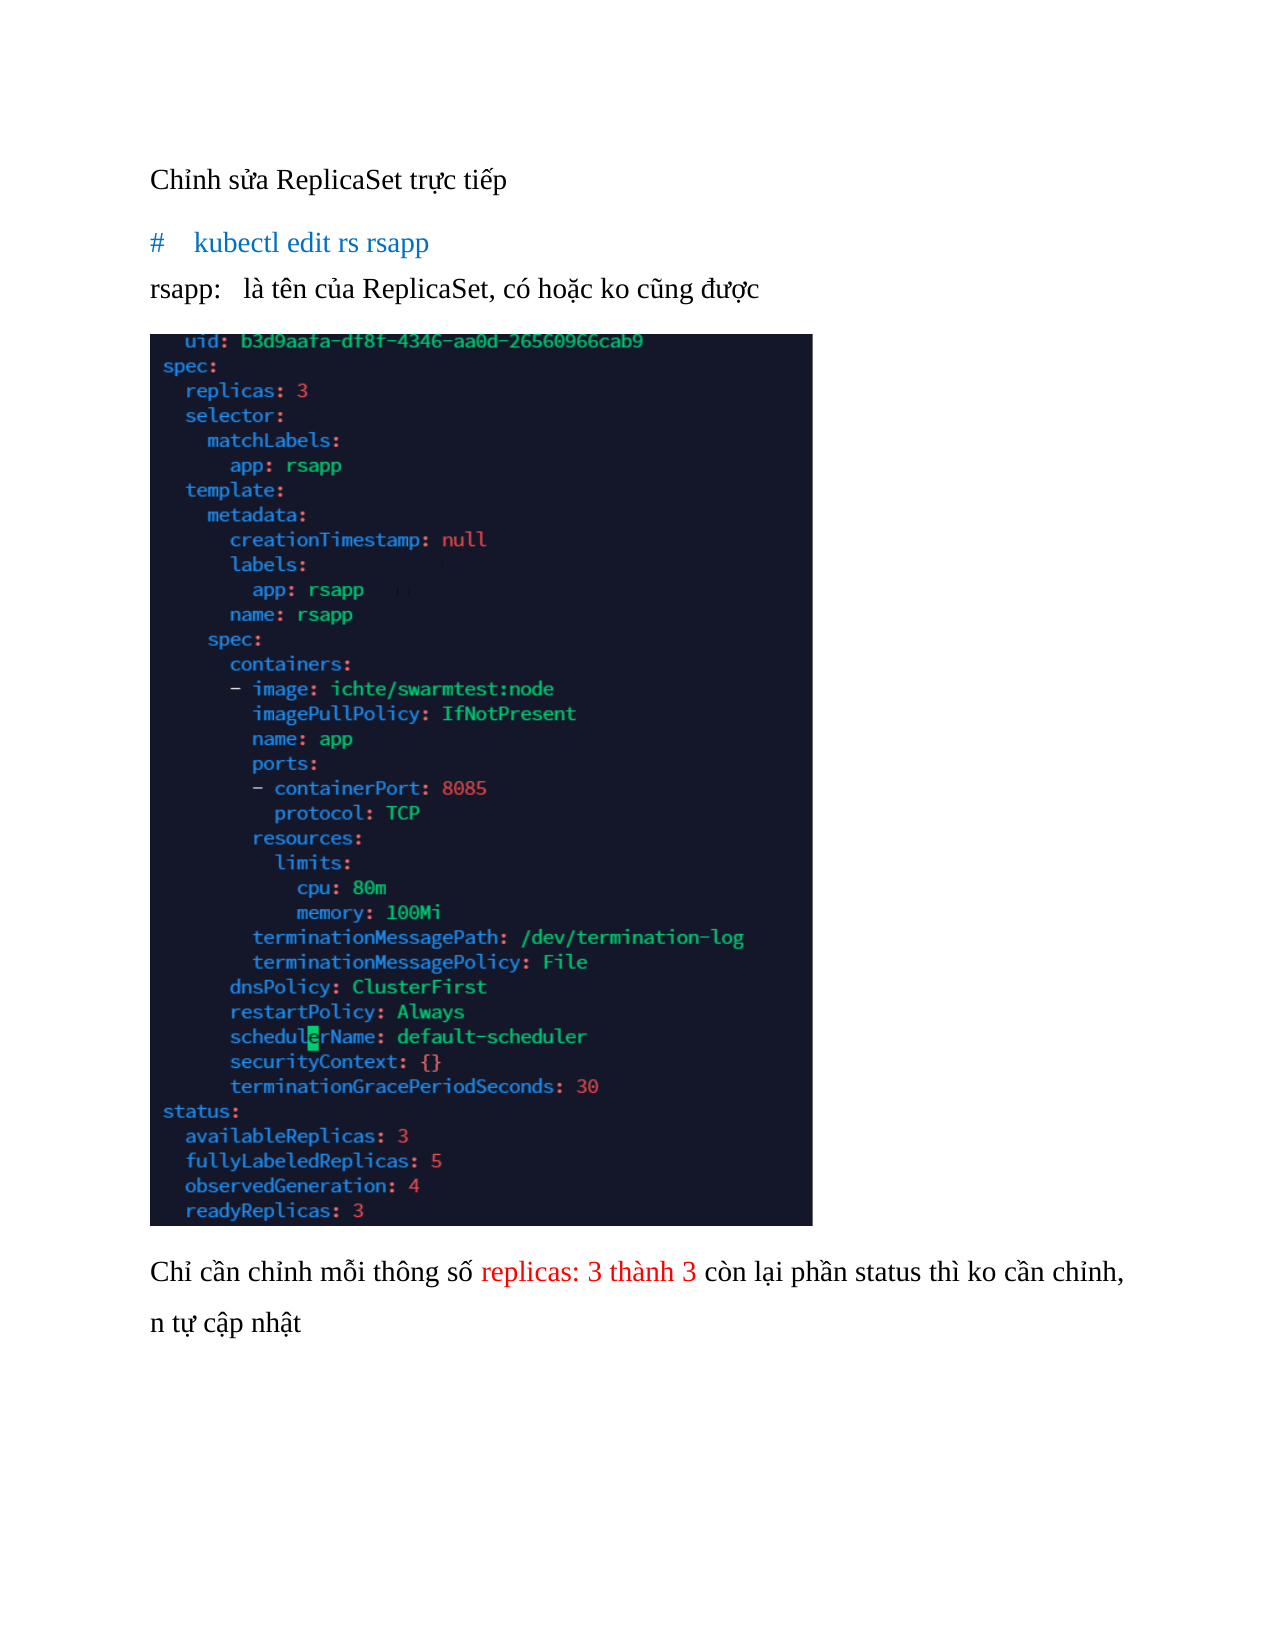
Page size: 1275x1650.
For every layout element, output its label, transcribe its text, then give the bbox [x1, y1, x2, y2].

text Chỉ cần chỉnh mỗi thông số replicas: 3 thành 3 còn lại phần status thì ko cần chỉnh, n tự cập nhật [150, 1254, 1125, 1338]
picture [150, 334, 813, 1226]
text rsapp: là tên của ReplicaSet, có hoặc ko cũng được [150, 271, 1125, 305]
text # kubectl edit rs rsapp [150, 225, 1125, 259]
text Chỉnh sửa ReplicaSet trực tiếp [150, 162, 1125, 196]
